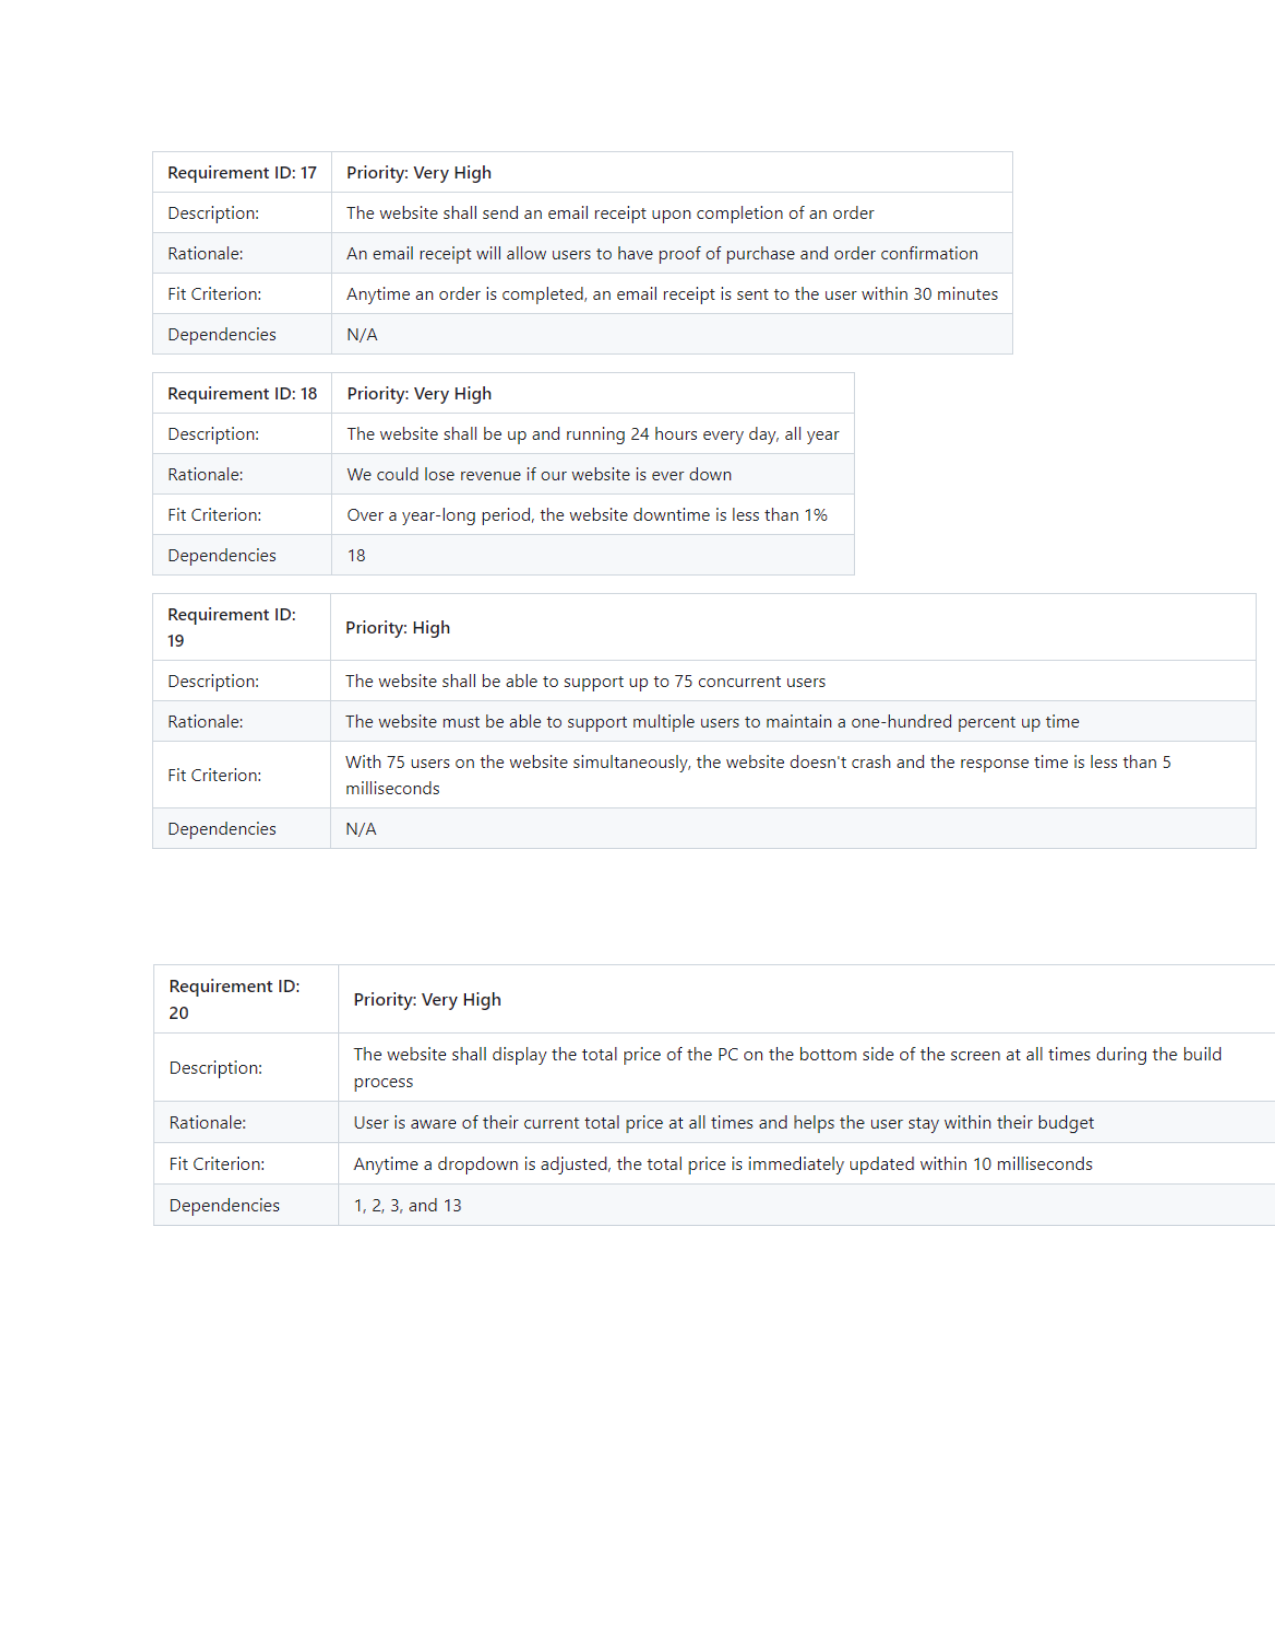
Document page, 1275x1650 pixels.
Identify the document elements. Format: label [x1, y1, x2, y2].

picture [150, 962, 1275, 1226]
picture [150, 150, 1260, 849]
